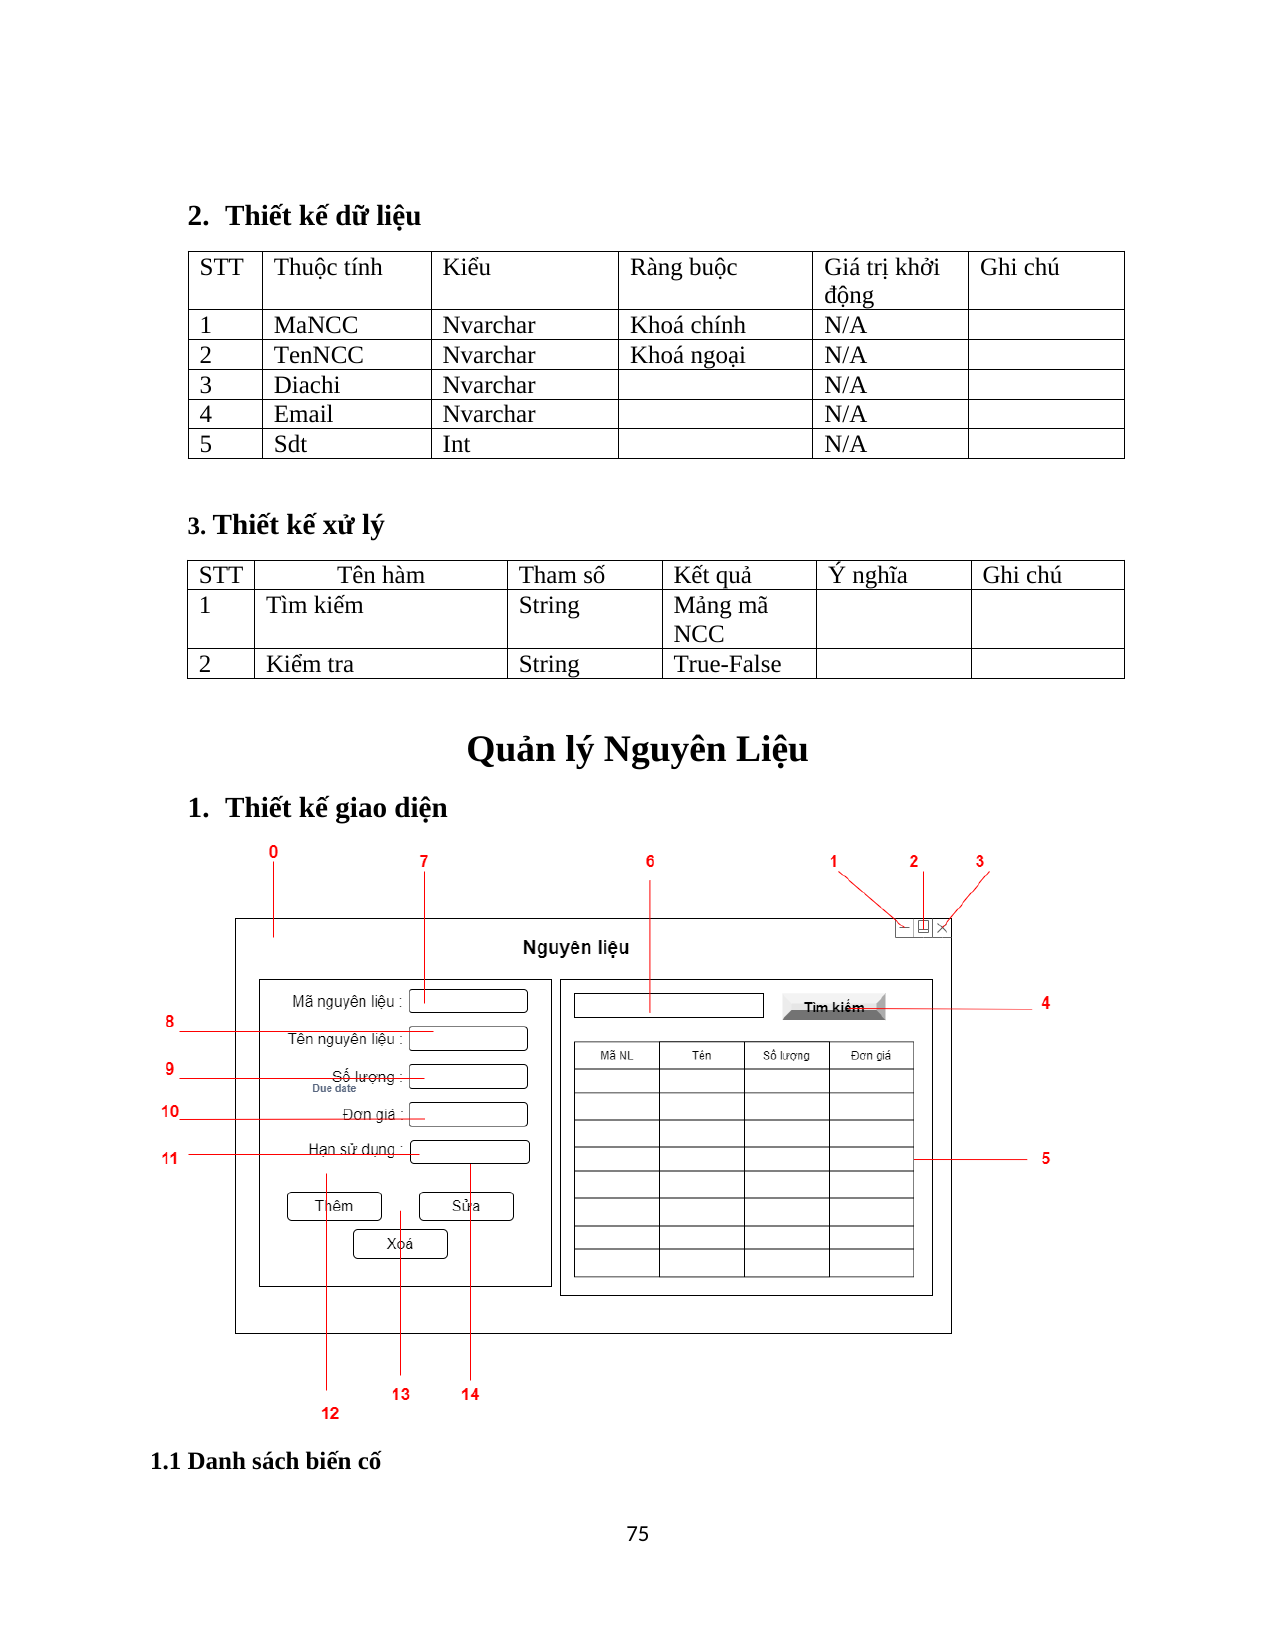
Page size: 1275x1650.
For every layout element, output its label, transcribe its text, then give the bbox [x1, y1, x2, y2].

table_header STT [188, 561, 254, 589]
table_cell TenNCC [263, 340, 431, 369]
list 1.1 Danh sách biến cố [141, 1446, 1125, 1475]
table_cell Sdt [263, 429, 431, 458]
table_cell String [508, 649, 662, 678]
text 3. Thiết kế xử lý [187, 507, 1125, 540]
table_cell N/A [813, 370, 968, 398]
table_cell [969, 310, 1124, 339]
table_cell 1 [189, 310, 262, 339]
table_cell Kiểm tra [255, 649, 507, 678]
table_cell [969, 340, 1124, 369]
table_cell [817, 649, 971, 678]
table_cell [972, 590, 1124, 648]
table_cell [969, 400, 1124, 428]
table_cell [619, 429, 812, 458]
table_cell 5 [189, 429, 262, 458]
picture [150, 842, 1060, 1428]
table_cell 2 [188, 649, 254, 678]
table_header STT [189, 252, 262, 309]
table_cell [619, 370, 812, 398]
table_cell Khoá chính [619, 310, 812, 339]
table_cell Nvarchar [432, 400, 618, 428]
table_cell [972, 649, 1124, 678]
table_header Ràng buộc [619, 252, 812, 309]
table_header Kiểu [432, 252, 618, 309]
table_cell MaNCC [263, 310, 431, 339]
table_cell N/A [813, 400, 968, 428]
table_cell Mảng mã NCC [663, 590, 816, 648]
table_cell Nvarchar [432, 310, 618, 339]
table_cell Khoá ngoại [619, 340, 812, 369]
table_cell Nvarchar [432, 370, 618, 398]
table_cell Diachi [263, 370, 431, 398]
table_cell [969, 429, 1124, 458]
table_cell String [508, 590, 662, 648]
table_cell Nvarchar [432, 340, 618, 369]
table_cell True-False [663, 649, 816, 678]
table_header Ghi chú [969, 252, 1124, 309]
table_header Tên hàm [255, 561, 507, 589]
table_header Tham số [508, 561, 662, 589]
table_cell Tìm kiếm [255, 590, 507, 648]
table_cell [817, 590, 971, 648]
table_header Ghi chú [972, 561, 1124, 589]
list Thiết kế giao diện [187, 790, 1125, 823]
table_header Ý nghĩa [817, 561, 971, 589]
table_cell Email [263, 400, 431, 428]
table_cell N/A [813, 310, 968, 339]
text Quản lý Nguyên Liệu [150, 726, 1125, 769]
table_cell 2 [189, 340, 262, 369]
table_cell [619, 400, 812, 428]
table_cell 3 [189, 370, 262, 398]
table_cell 4 [189, 400, 262, 428]
table_header Kết quả [663, 561, 816, 589]
table_cell N/A [813, 429, 968, 458]
table_cell Int [432, 429, 618, 458]
list Thiết kế dữ liệu [187, 198, 1125, 231]
table_header Giá trị khởi động [813, 252, 968, 309]
table_cell N/A [813, 340, 968, 369]
table_cell 1 [188, 590, 254, 648]
table_cell [969, 370, 1124, 398]
table_header Thuộc tính [263, 252, 431, 309]
